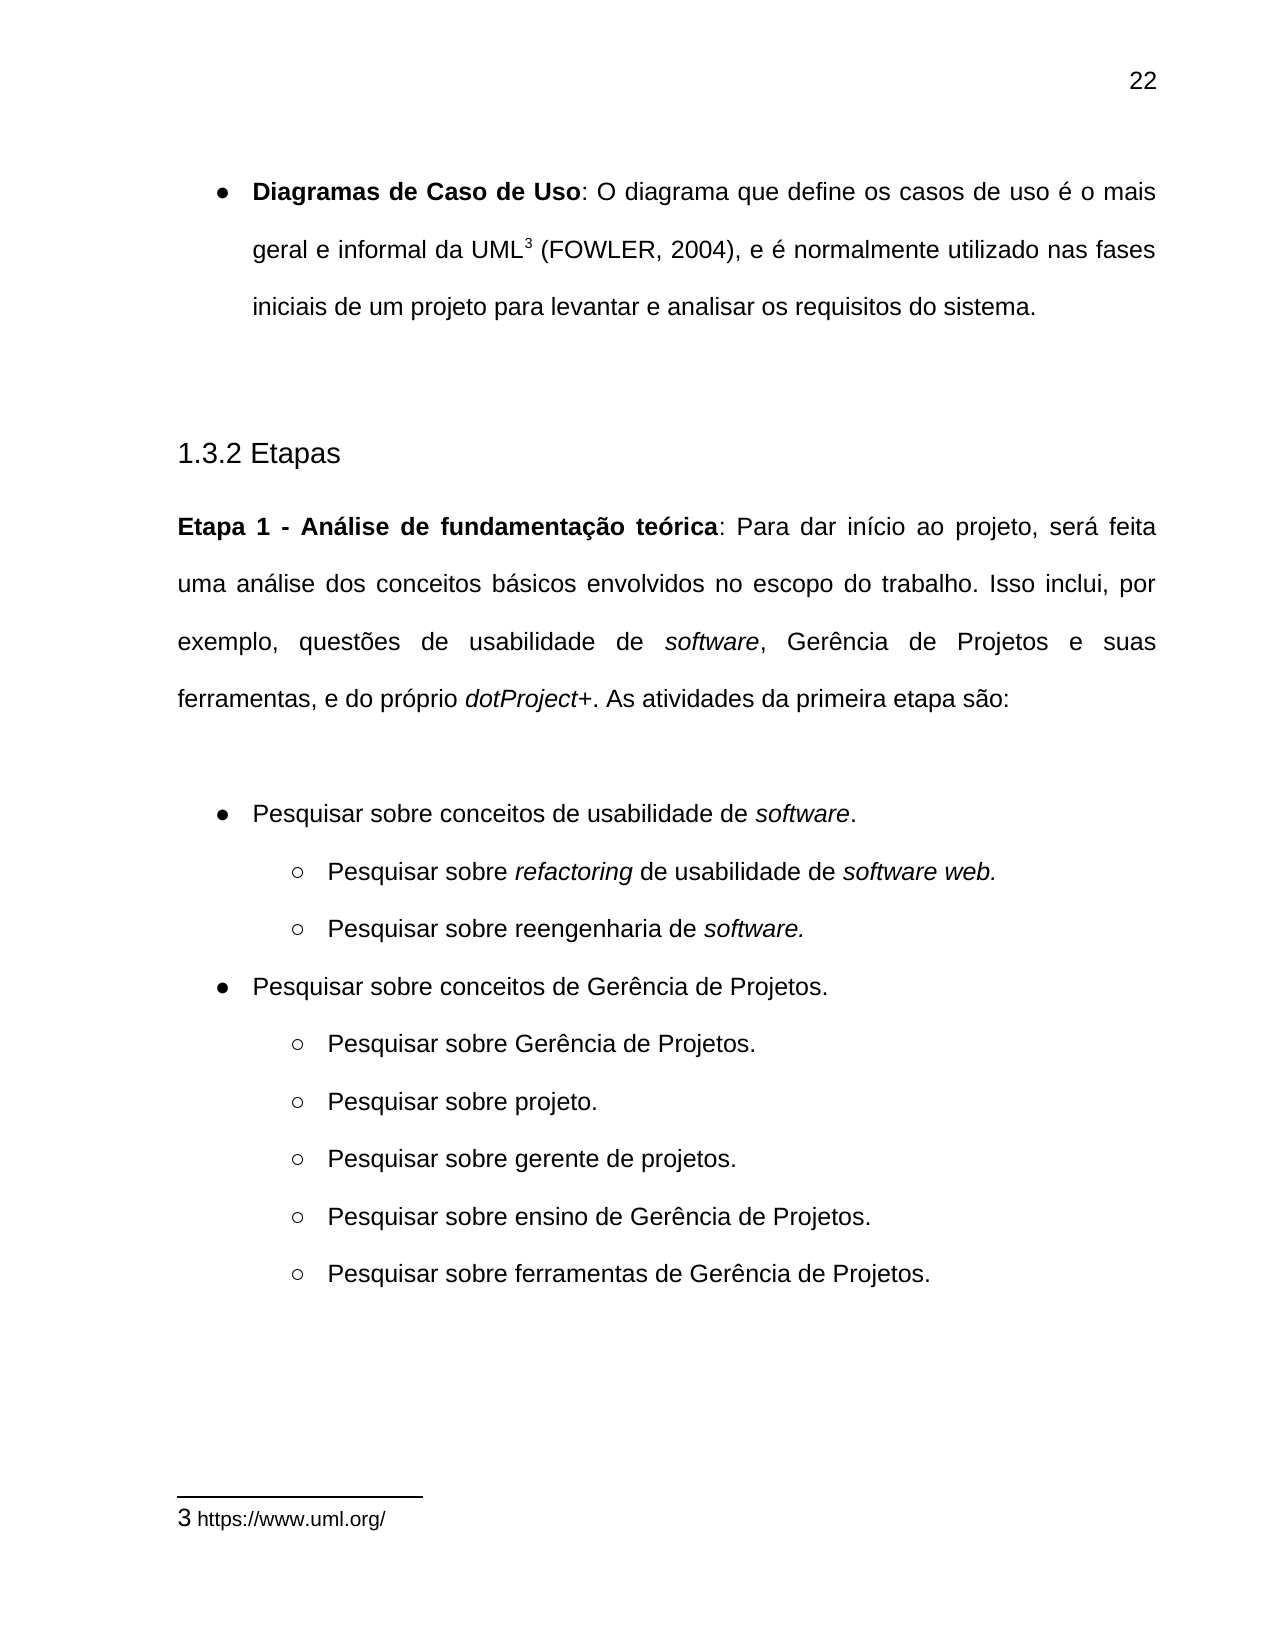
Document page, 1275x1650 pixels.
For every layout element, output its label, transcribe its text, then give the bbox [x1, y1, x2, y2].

list Diagramas de Caso de Uso: O diagrama que define os casos de uso é o mais geral e informal da UML (FOWLER, 2004), e é normalmente utilizado nas fases iniciais de um projeto para levantar e analisar os requisitos do sistema. [215, 177, 1157, 321]
list Pesquisar sobre ferramentas de Gerência de Projetos. [290, 1259, 1157, 1288]
list Pesquisar sobre projeto. [290, 1087, 1157, 1116]
list Pesquisar sobre refactoring de usabilidade de software web. [290, 857, 1157, 886]
list Pesquisar sobre conceitos de usabilidade de software. [215, 799, 1157, 828]
subtitle 1.3.2 Etapas [177, 436, 1157, 470]
text Etapa 1 - Análise de fundamentação teórica: Para dar início ao projeto, será feita uma análise dos conceitos básicos envolvidos no escopo do trabalho. Isso inclui, por exemplo, questões de usabilidade de software, Gerência de Projetos e suas ferramentas, e do próprio dotProject+. As atividades da primeira etapa são: [177, 512, 1157, 713]
list Pesquisar sobre Gerência de Projetos. [290, 1029, 1157, 1058]
list Pesquisar sobre conceitos de Gerência de Projetos. [215, 972, 1157, 1001]
list Pesquisar sobre ensino de Gerência de Projetos. [290, 1202, 1157, 1231]
list Pesquisar sobre gerente de projetos. [290, 1144, 1157, 1173]
list Pesquisar sobre reengenharia de software. [290, 914, 1157, 943]
